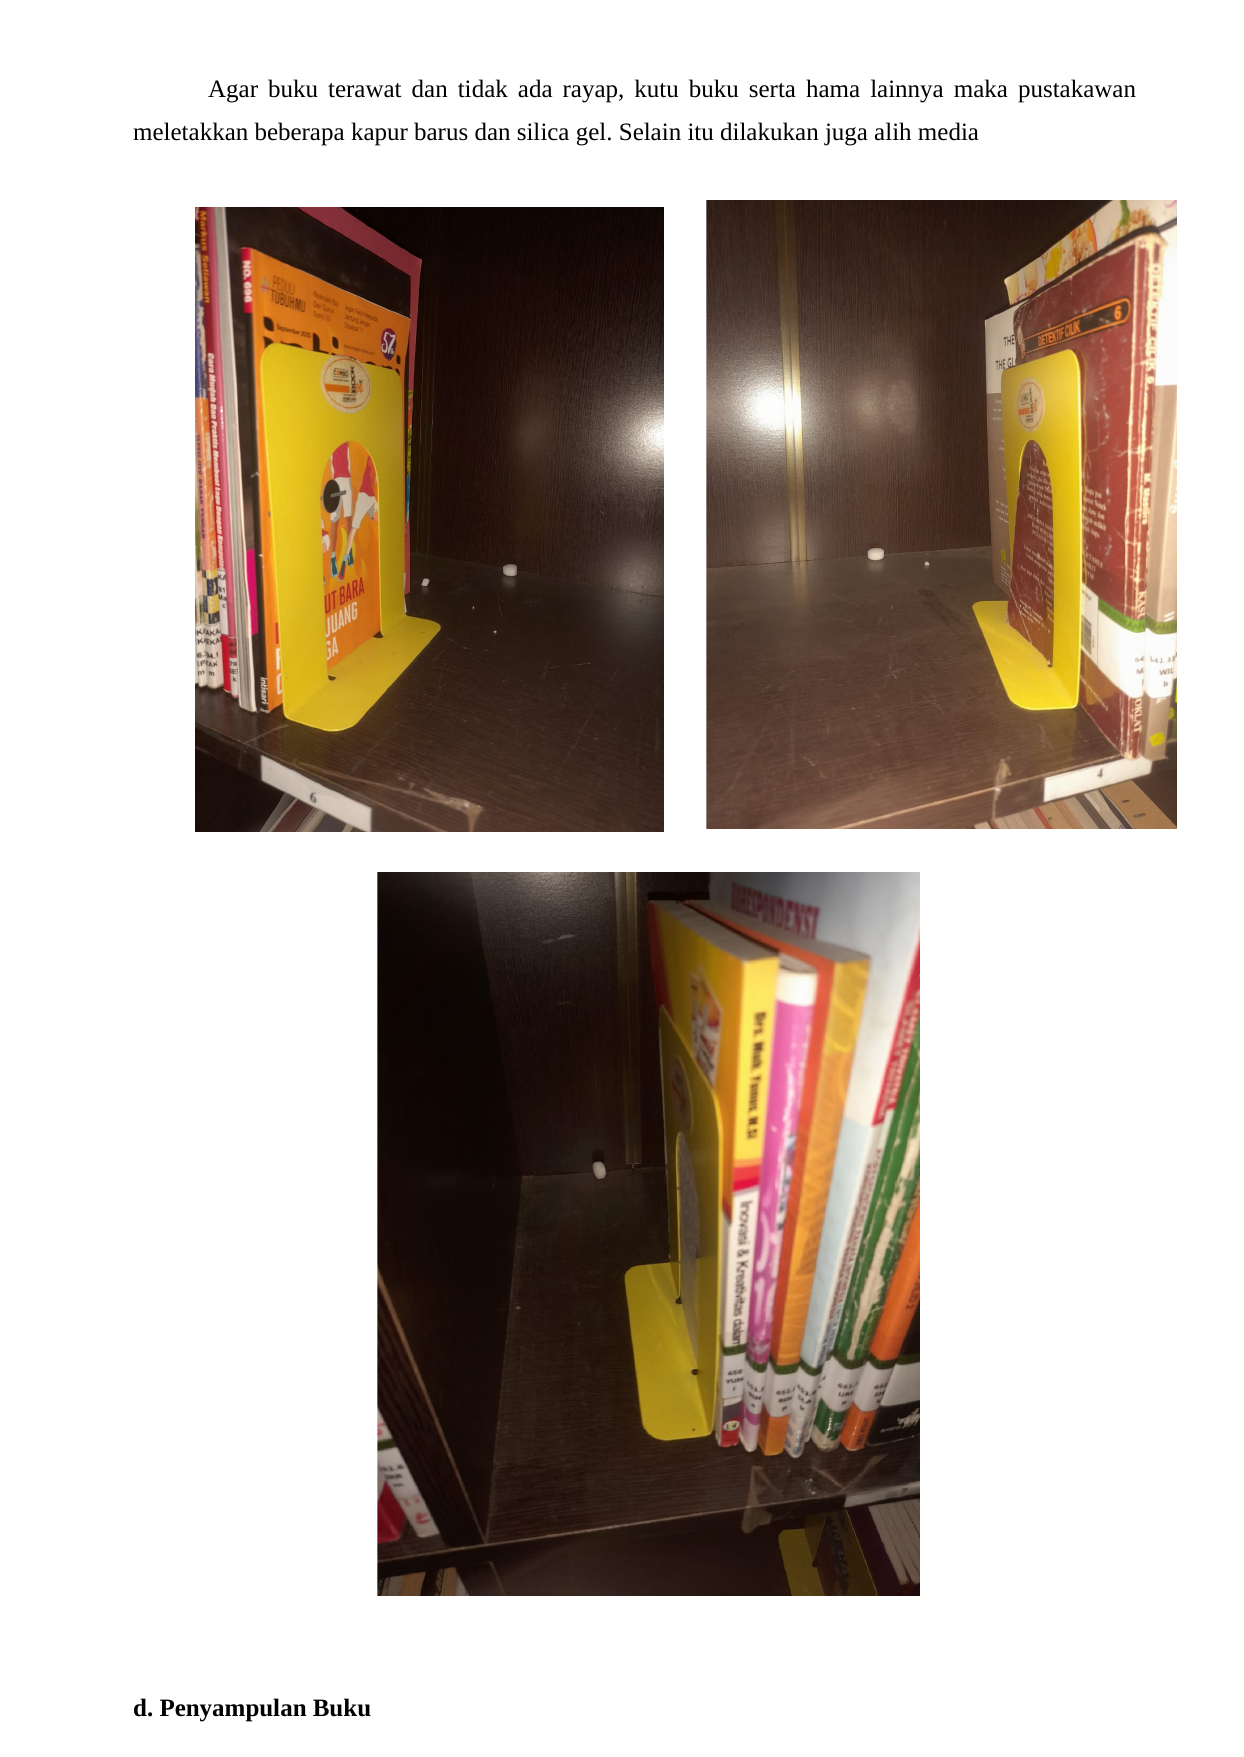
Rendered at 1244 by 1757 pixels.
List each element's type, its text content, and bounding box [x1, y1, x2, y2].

text d. Penyampulan Buku [133, 1693, 1137, 1722]
picture [195, 207, 664, 832]
picture [377, 872, 920, 1596]
text Agar buku terawat dan tidak ada rayap, kutu buku serta hama lainnya maka pustakawan meletakkan beberapa kapur barus dan silica gel. Selain itu dilakukan juga alih media [133, 74, 1137, 146]
picture [706, 200, 1177, 829]
